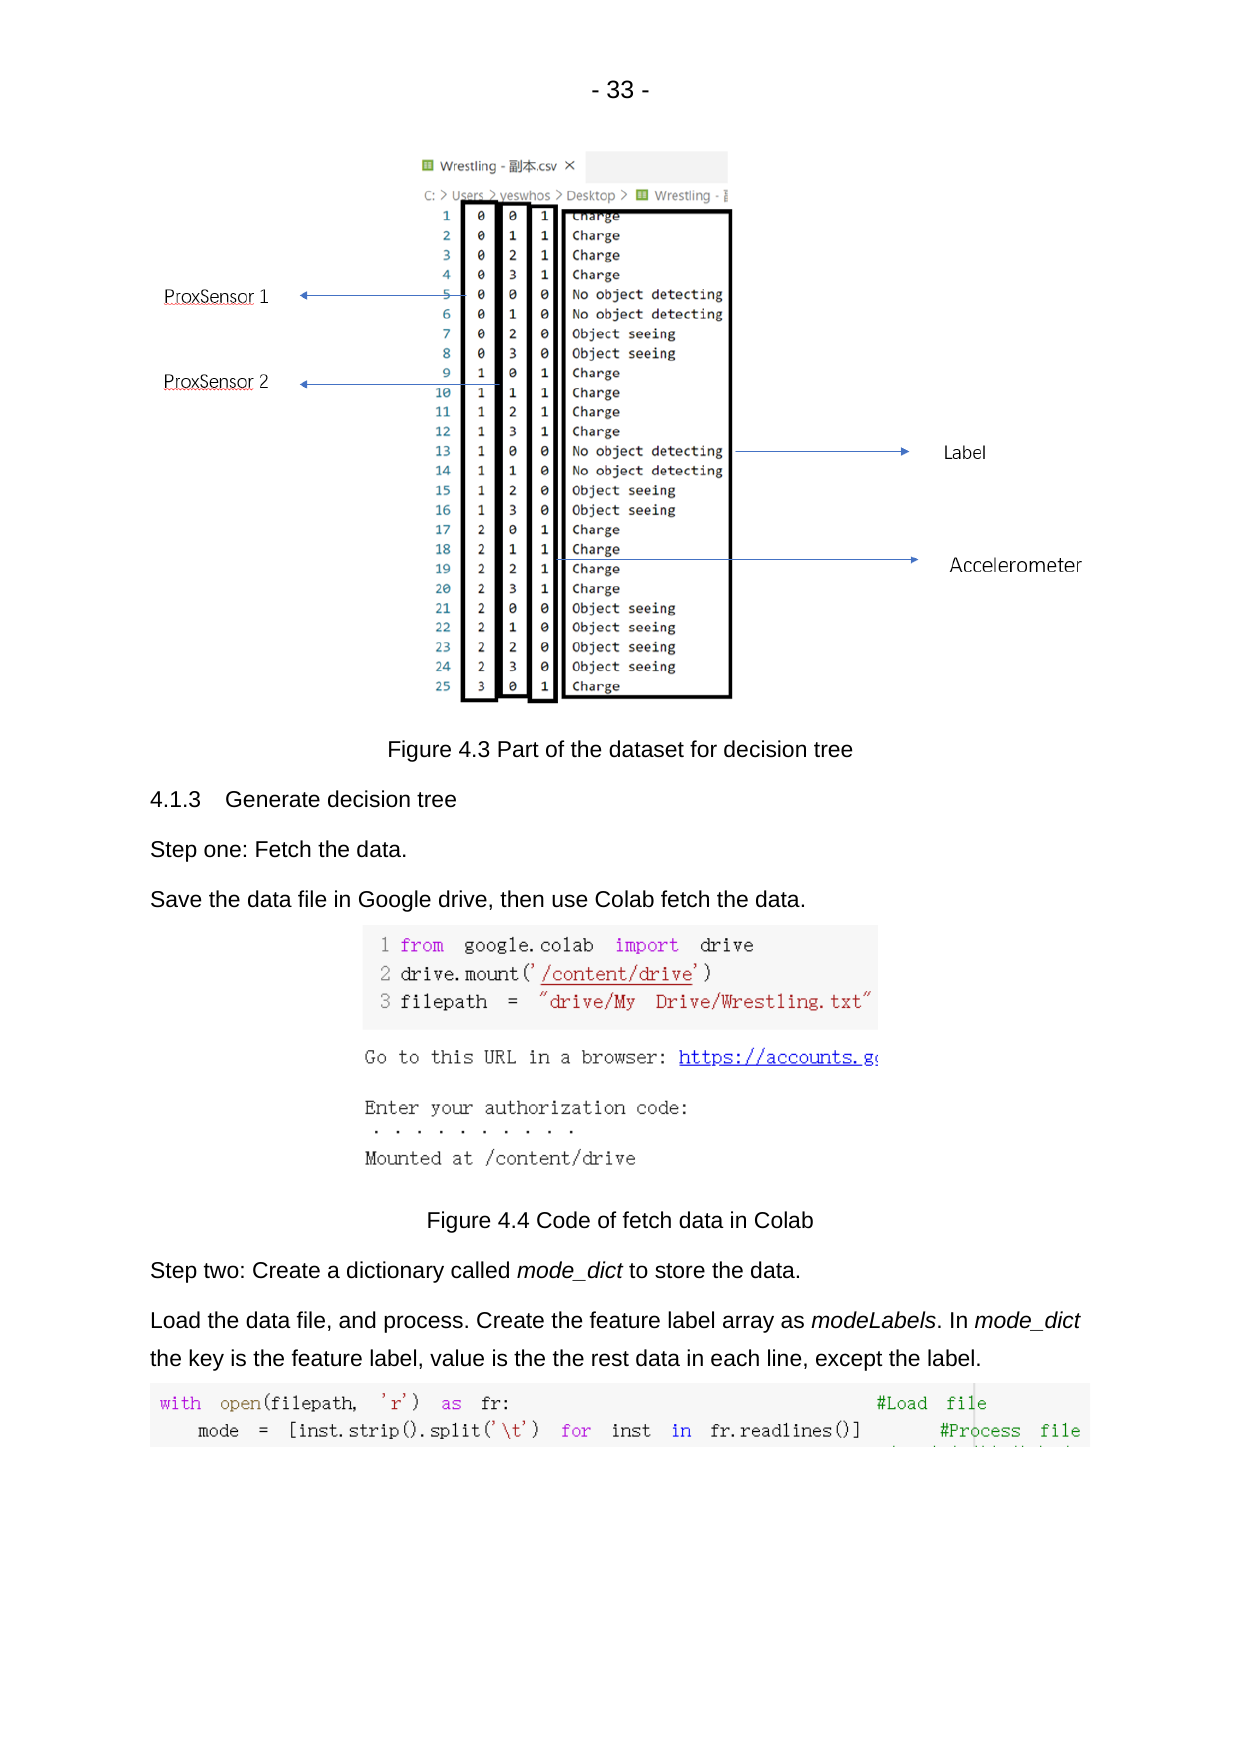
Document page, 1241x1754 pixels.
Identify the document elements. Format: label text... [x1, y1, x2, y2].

picture [362, 925, 878, 1184]
text Save the data file in Google drive, then use Colab fetch the data. [150, 875, 1090, 913]
picture [150, 1383, 1091, 1447]
list Generate decision tree [150, 775, 1090, 813]
text Step two: Create a dictionary called mode_dict to store the data. [150, 1246, 1090, 1284]
text Figure 4.4 Code of fetch data in Colab [150, 1196, 1090, 1234]
picture [150, 150, 1091, 713]
text Step one: Fetch the data. [150, 825, 1090, 863]
text Load the data file, and process. Create the feature label array as modeLabels. In mode_dict the key is the feature label, value is the the rest data in each line, except the label. [150, 1296, 1090, 1371]
text Figure 4.3 Part of the dataset for decision tree [150, 725, 1090, 763]
